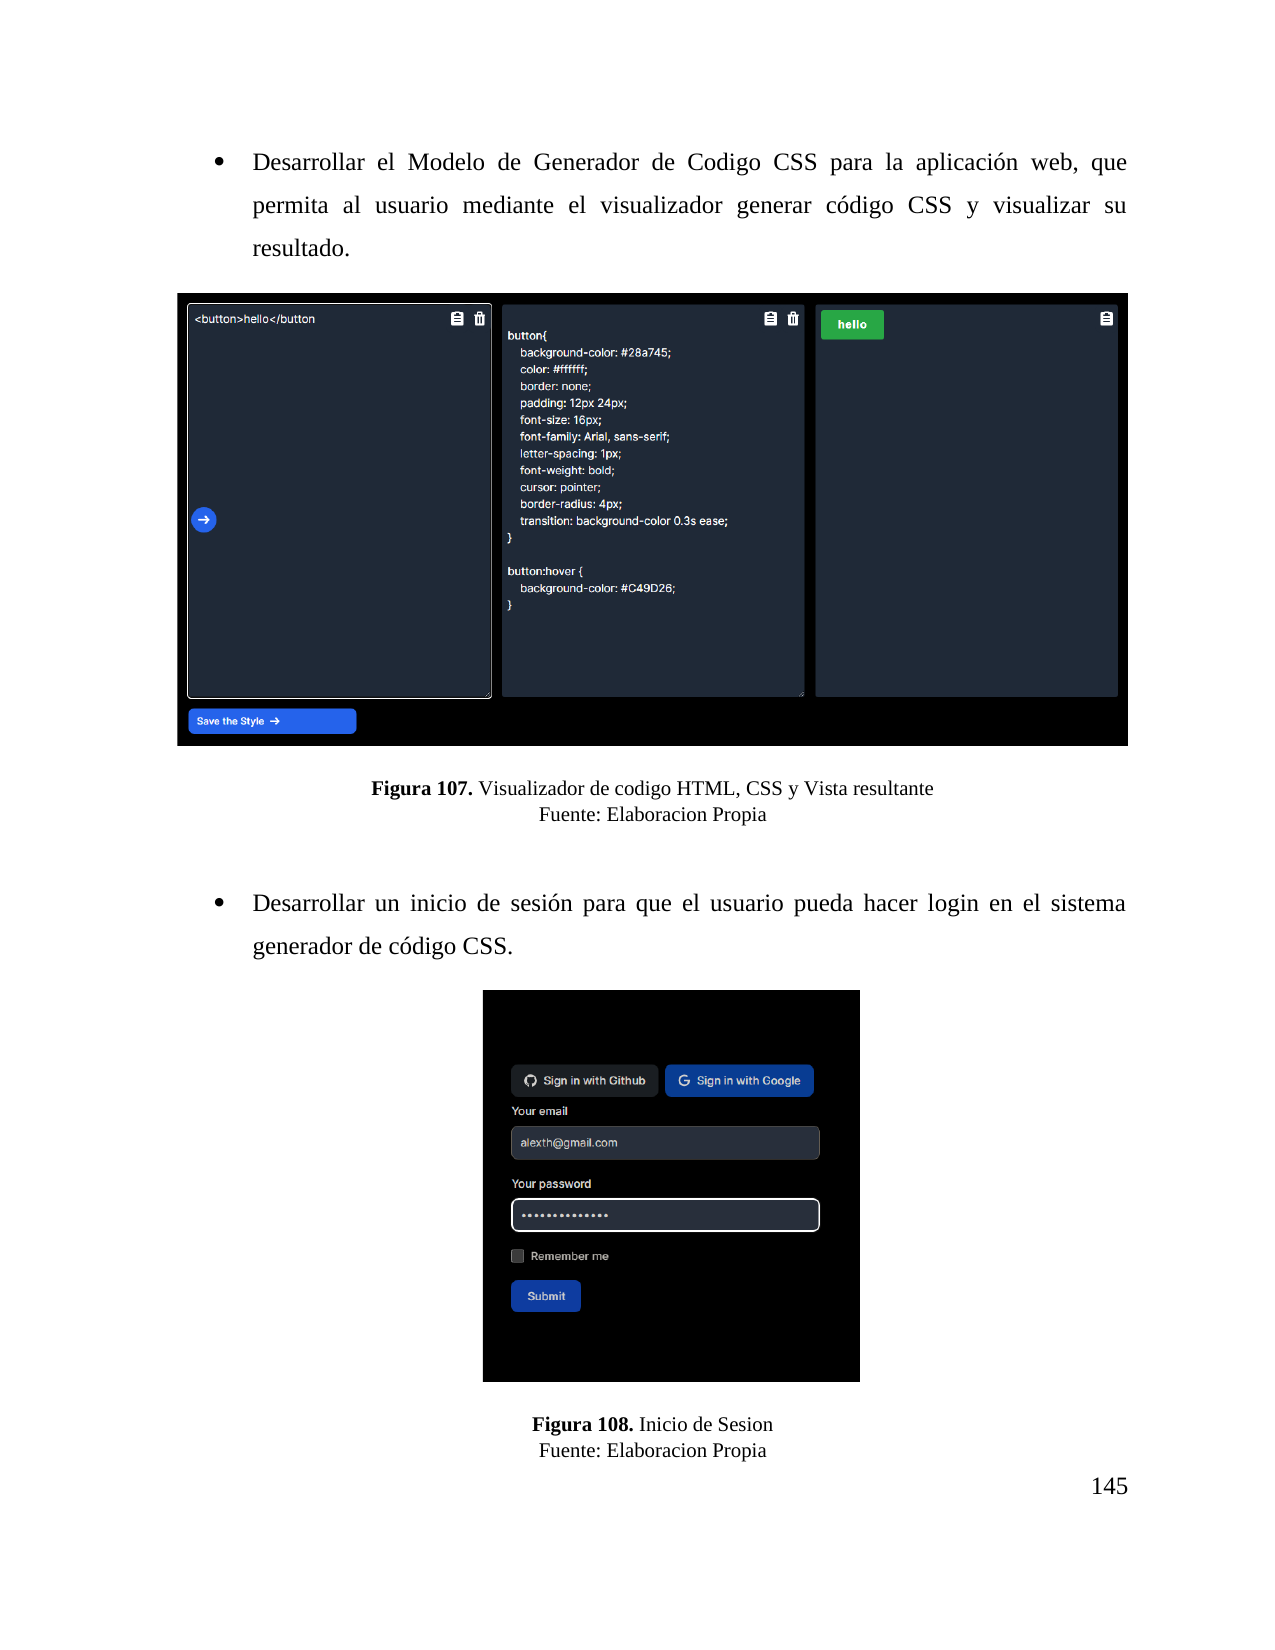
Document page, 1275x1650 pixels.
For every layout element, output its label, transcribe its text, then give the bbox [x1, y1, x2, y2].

text Figura 107. Visualizador de codigo HTML, CSS y Vista resultante [177, 776, 1128, 800]
text Fuente: Elaboracion Propia [177, 1438, 1128, 1462]
list Desarrollar el Modelo de Generador de Codigo CSS para la aplicación web, que permita al usuario mediante el visualizador generar código CSS y visualizar su resultado. [215, 147, 1128, 262]
picture [177, 293, 1128, 746]
list Desarrollar un inicio de sesión para que el usuario pueda hacer login en el sistema generador de código CSS. [215, 888, 1128, 960]
text Figura 108. Inicio de Sesion [177, 1412, 1128, 1436]
text Fuente: Elaboracion Propia [177, 802, 1128, 826]
picture [482, 990, 860, 1382]
